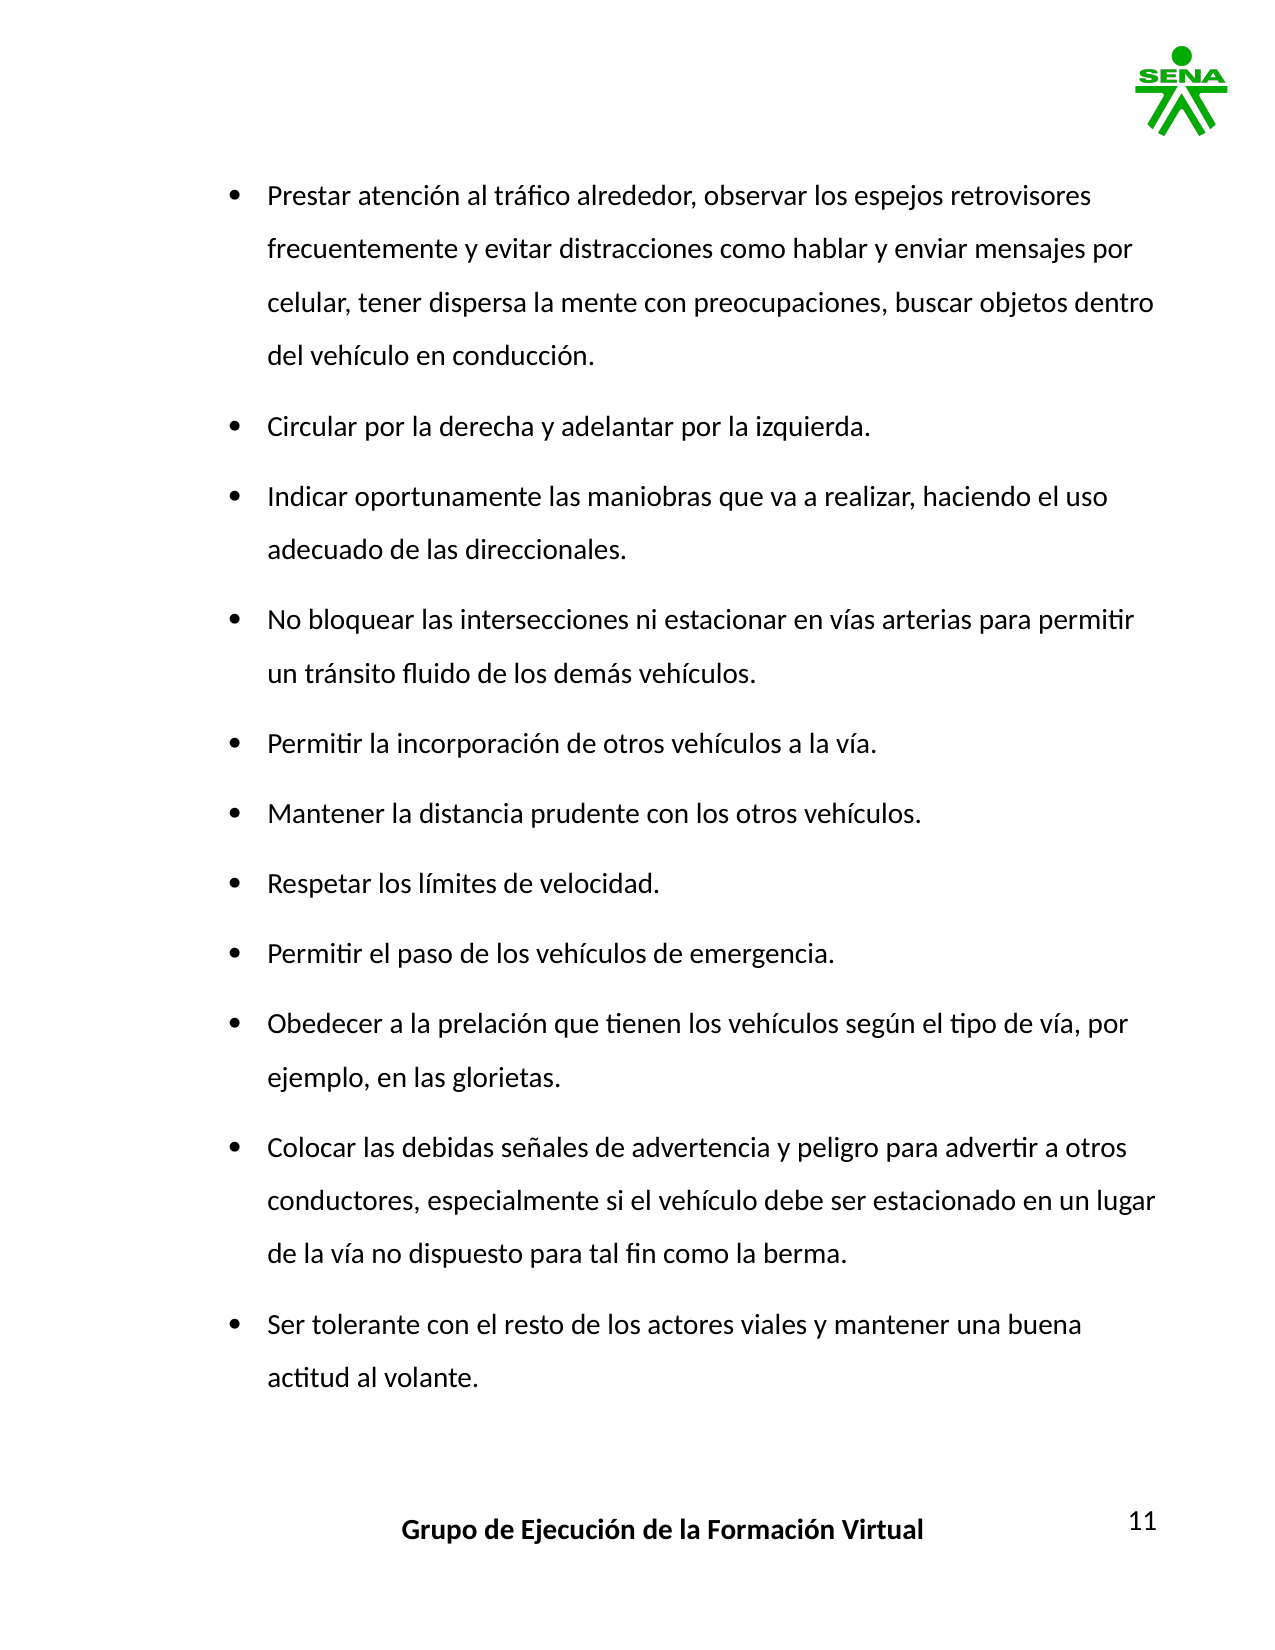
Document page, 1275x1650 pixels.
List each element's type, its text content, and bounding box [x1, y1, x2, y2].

list Colocar las debidas señales de advertencia y peligro para advertir a otros conductores, especialmente si el vehículo debe ser estacionado en un lugar de la vía no dispuesto para tal fin como la berma. [229, 1129, 1157, 1271]
list Indicar oportunamente las maniobras que va a realizar, haciendo el uso adecuado de las direccionales. [229, 478, 1157, 567]
list Permitir el paso de los vehículos de emergencia. [229, 935, 1157, 971]
list Ser tolerante con el resto de los actores viales y mantener una buena actitud al volante. [229, 1306, 1157, 1395]
list Mantener la distancia prudente con los otros vehículos. [229, 795, 1157, 831]
list No bloquear las intersecciones ni estacionar en vías arterias para permitir un tránsito fluido de los demás vehículos. [229, 601, 1157, 690]
list Obedecer a la prelación que tienen los vehículos según el tipo de vía, por ejemplo, en las glorietas. [229, 1005, 1157, 1094]
list Circular por la derecha y adelantar por la izquierda. [229, 408, 1157, 443]
picture [1135, 46, 1228, 136]
list Permitir la incorporación de otros vehículos a la vía. [229, 725, 1157, 760]
list Prestar atención al tráfico alrededor, observar los espejos retrovisores frecuentemente y evitar distracciones como hablar y enviar mensajes por celular, tener dispersa la mente con preocupaciones, buscar objetos dentro del vehículo en conducción. [229, 177, 1157, 373]
list Respetar los límites de velocidad. [229, 865, 1157, 901]
